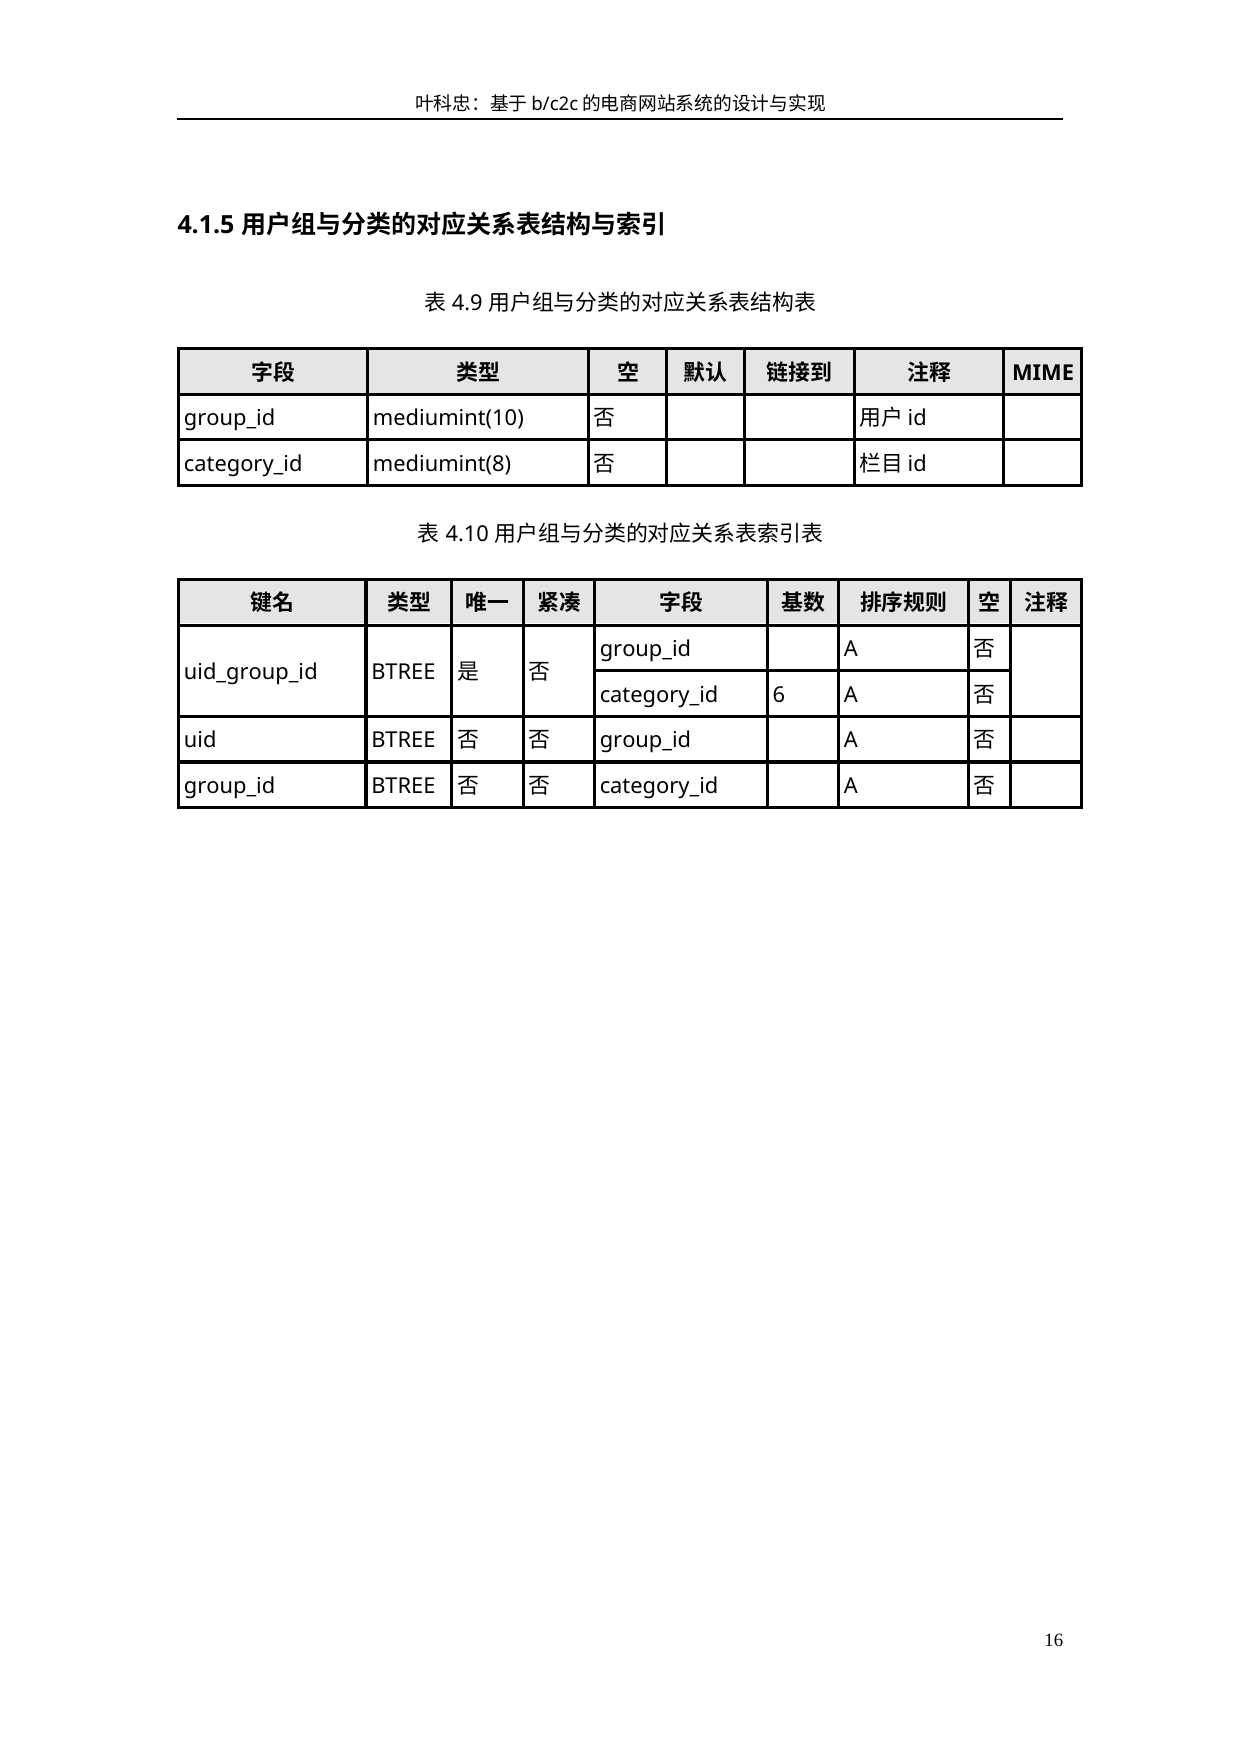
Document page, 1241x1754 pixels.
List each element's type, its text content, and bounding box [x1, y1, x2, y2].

table_header 唯一 [453, 581, 522, 623]
table_cell [668, 396, 743, 438]
table_cell 否 [590, 441, 665, 484]
table_cell group_id [596, 627, 766, 669]
table_cell 否 [970, 672, 1009, 715]
table_cell 6 [769, 672, 837, 715]
table_cell [769, 764, 837, 806]
table_cell A [840, 627, 967, 669]
table_cell A [840, 718, 967, 760]
table_cell 否 [970, 627, 1009, 669]
table_cell 用户id [856, 396, 1002, 438]
table_cell [746, 396, 853, 438]
table_cell BTREE [368, 627, 450, 715]
table_cell uid_group_id [180, 627, 364, 715]
table_cell 否 [525, 764, 593, 806]
table_cell 是 [453, 627, 522, 715]
table_header 默认 [668, 350, 743, 393]
table_header 注释 [1012, 581, 1080, 623]
table_cell 否 [590, 396, 665, 438]
table_cell category_id [596, 672, 766, 715]
table_cell mediumint(10) [369, 396, 587, 438]
table_cell group_id [180, 764, 364, 806]
table_cell [1012, 764, 1080, 806]
table_header 链接到 [746, 350, 853, 393]
table_header 字段 [180, 350, 366, 393]
table_cell [769, 718, 837, 760]
table_header 注释 [856, 350, 1002, 393]
table_cell 否 [525, 718, 593, 760]
table_cell group_id [180, 396, 366, 438]
table_cell [1012, 718, 1080, 760]
table_cell [746, 441, 853, 484]
table_cell BTREE [368, 718, 450, 760]
text 表 4.10 用户组与分类的对应关系表索引表 [177, 516, 1063, 549]
table_cell [668, 441, 743, 484]
table_header 空 [590, 350, 665, 393]
table_header MIME [1005, 350, 1080, 393]
table_header 键名 [180, 581, 364, 623]
table_header 字段 [596, 581, 766, 623]
table_cell category_id [596, 764, 766, 806]
table_cell [769, 627, 837, 669]
text 4.1.5 用户组与分类的对应关系表结构与索引 [177, 191, 1063, 256]
table_cell [1012, 627, 1080, 715]
table_cell 否 [970, 764, 1009, 806]
table_header 空 [970, 581, 1009, 623]
table_cell [1005, 441, 1080, 484]
table_header 类型 [369, 350, 587, 393]
table_cell mediumint(8) [369, 441, 587, 484]
table_header 紧凑 [525, 581, 593, 623]
table_cell 否 [525, 627, 593, 715]
table_cell category_id [180, 441, 366, 484]
table_header 类型 [368, 581, 450, 623]
table_cell BTREE [368, 764, 450, 806]
text 表 4.9 用户组与分类的对应关系表结构表 [177, 285, 1063, 318]
table_cell A [840, 672, 967, 715]
table_cell 否 [970, 718, 1009, 760]
table_cell 否 [453, 764, 522, 806]
table_header 基数 [769, 581, 837, 623]
table_cell group_id [596, 718, 766, 760]
table_cell 否 [453, 718, 522, 760]
table_cell [1005, 396, 1080, 438]
table_header 排序规则 [840, 581, 967, 623]
table_cell 栏目id [856, 441, 1002, 484]
table_cell A [840, 764, 967, 806]
table_cell uid [180, 718, 364, 760]
